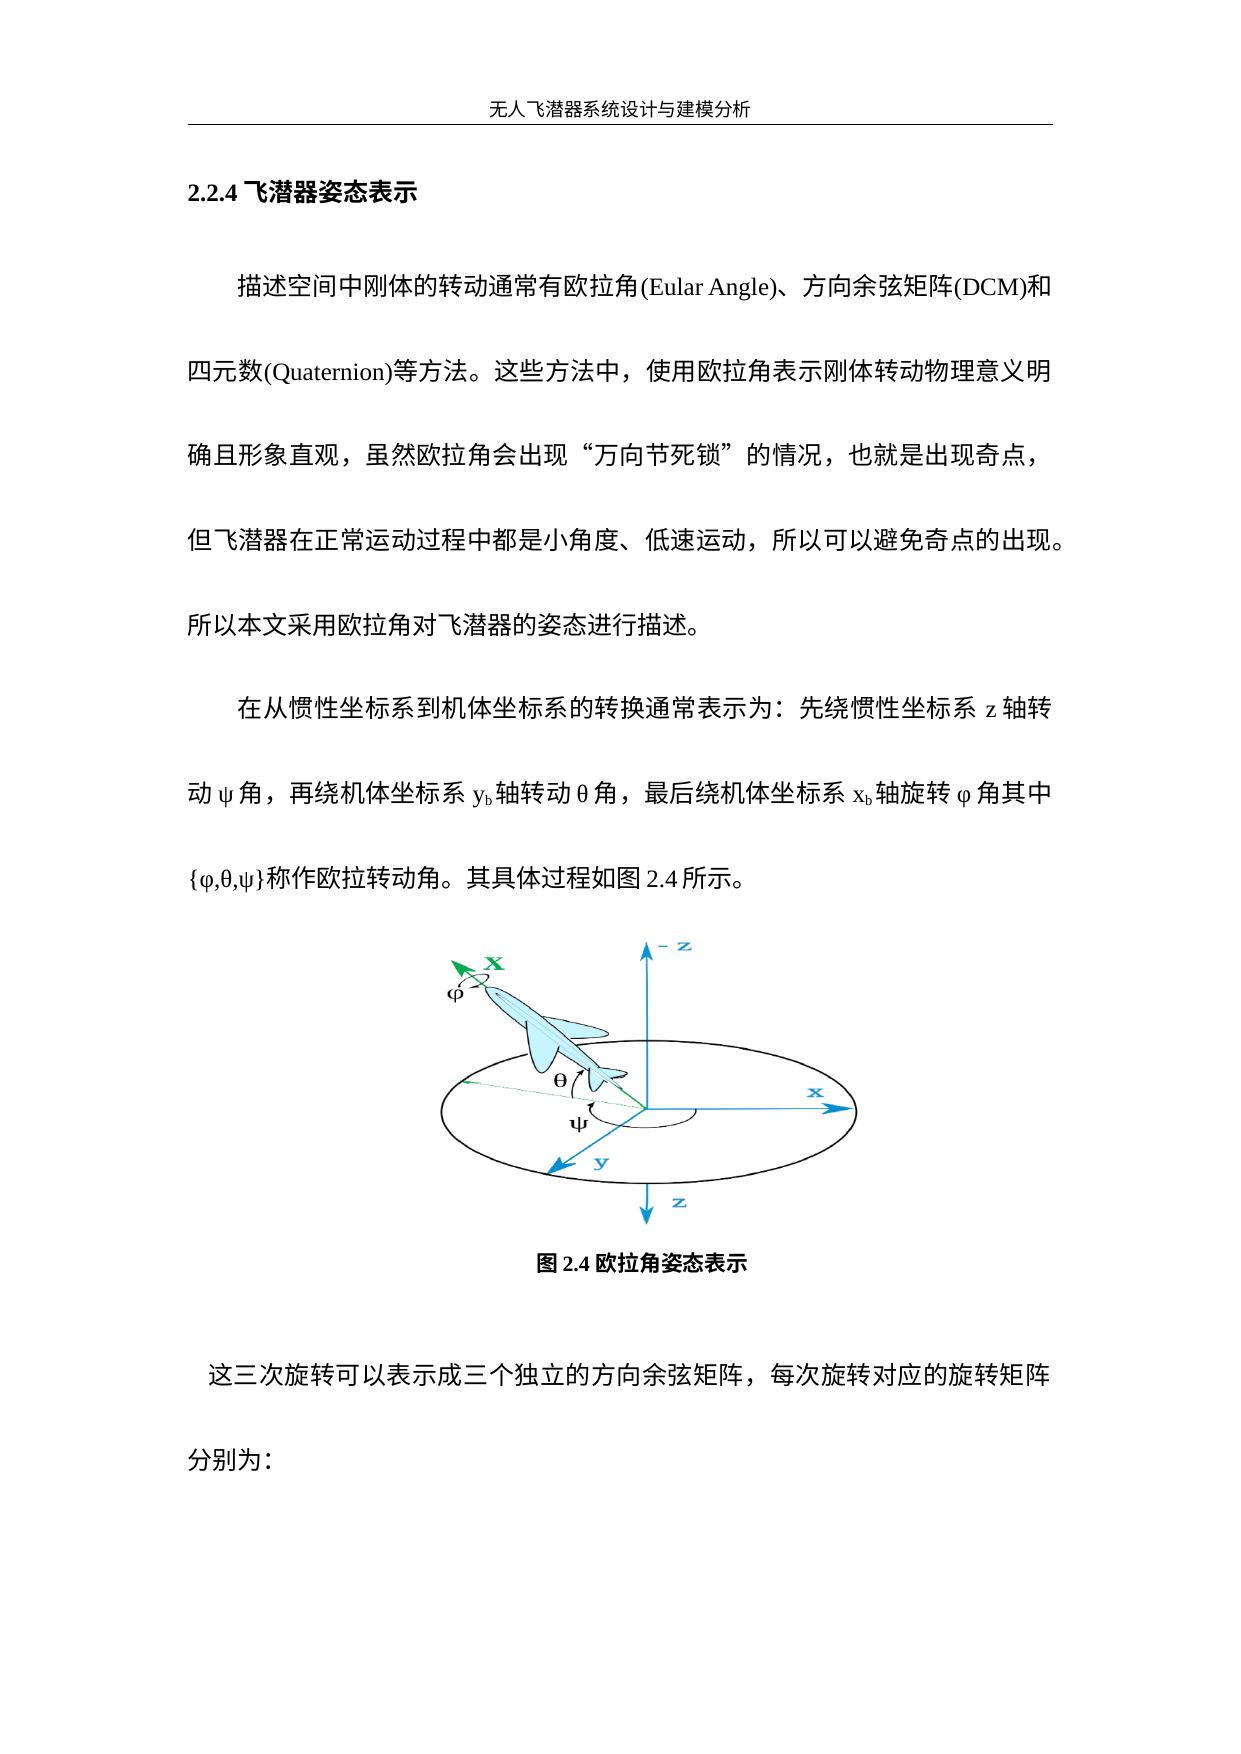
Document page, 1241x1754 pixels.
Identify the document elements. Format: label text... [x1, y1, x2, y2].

picture [422, 926, 868, 1229]
text 描述空间中刚体的转动通常有欧拉角(Eular Angle)、方向余弦矩阵(DCM)和四元数(Quaternion)等方法。这些方法中，使用欧拉角表示刚体转动物理意义明确且形象直观，虽然欧拉角会出现“万向节死锁”的情况，也就是出现奇点，但飞潜器在正常运动过程中都是小角度、低速运动，所以可以避免奇点的出现。所以本文采用欧拉角对飞潜器的姿态进行描述。 [187, 250, 1053, 658]
subtitle 2.2.4 飞潜器姿态表示 [187, 156, 1053, 224]
text 这三次旋转可以表示成三个独立的方向余弦矩阵，每次旋转对应的旋转矩阵分别为： [187, 1340, 1053, 1492]
text 在从惯性坐标系到机体坐标系的转换通常表示为：先绕惯性坐标系z轴转动ψ角，再绕机体坐标系yb轴转动θ角，最后绕机体坐标系xb轴旋转φ角其中{φ,θ,ψ}称作欧拉转动角。其具体过程如图2.4所示。 [187, 673, 1053, 911]
text 图2.4 欧拉角姿态表示 [187, 1245, 1053, 1279]
